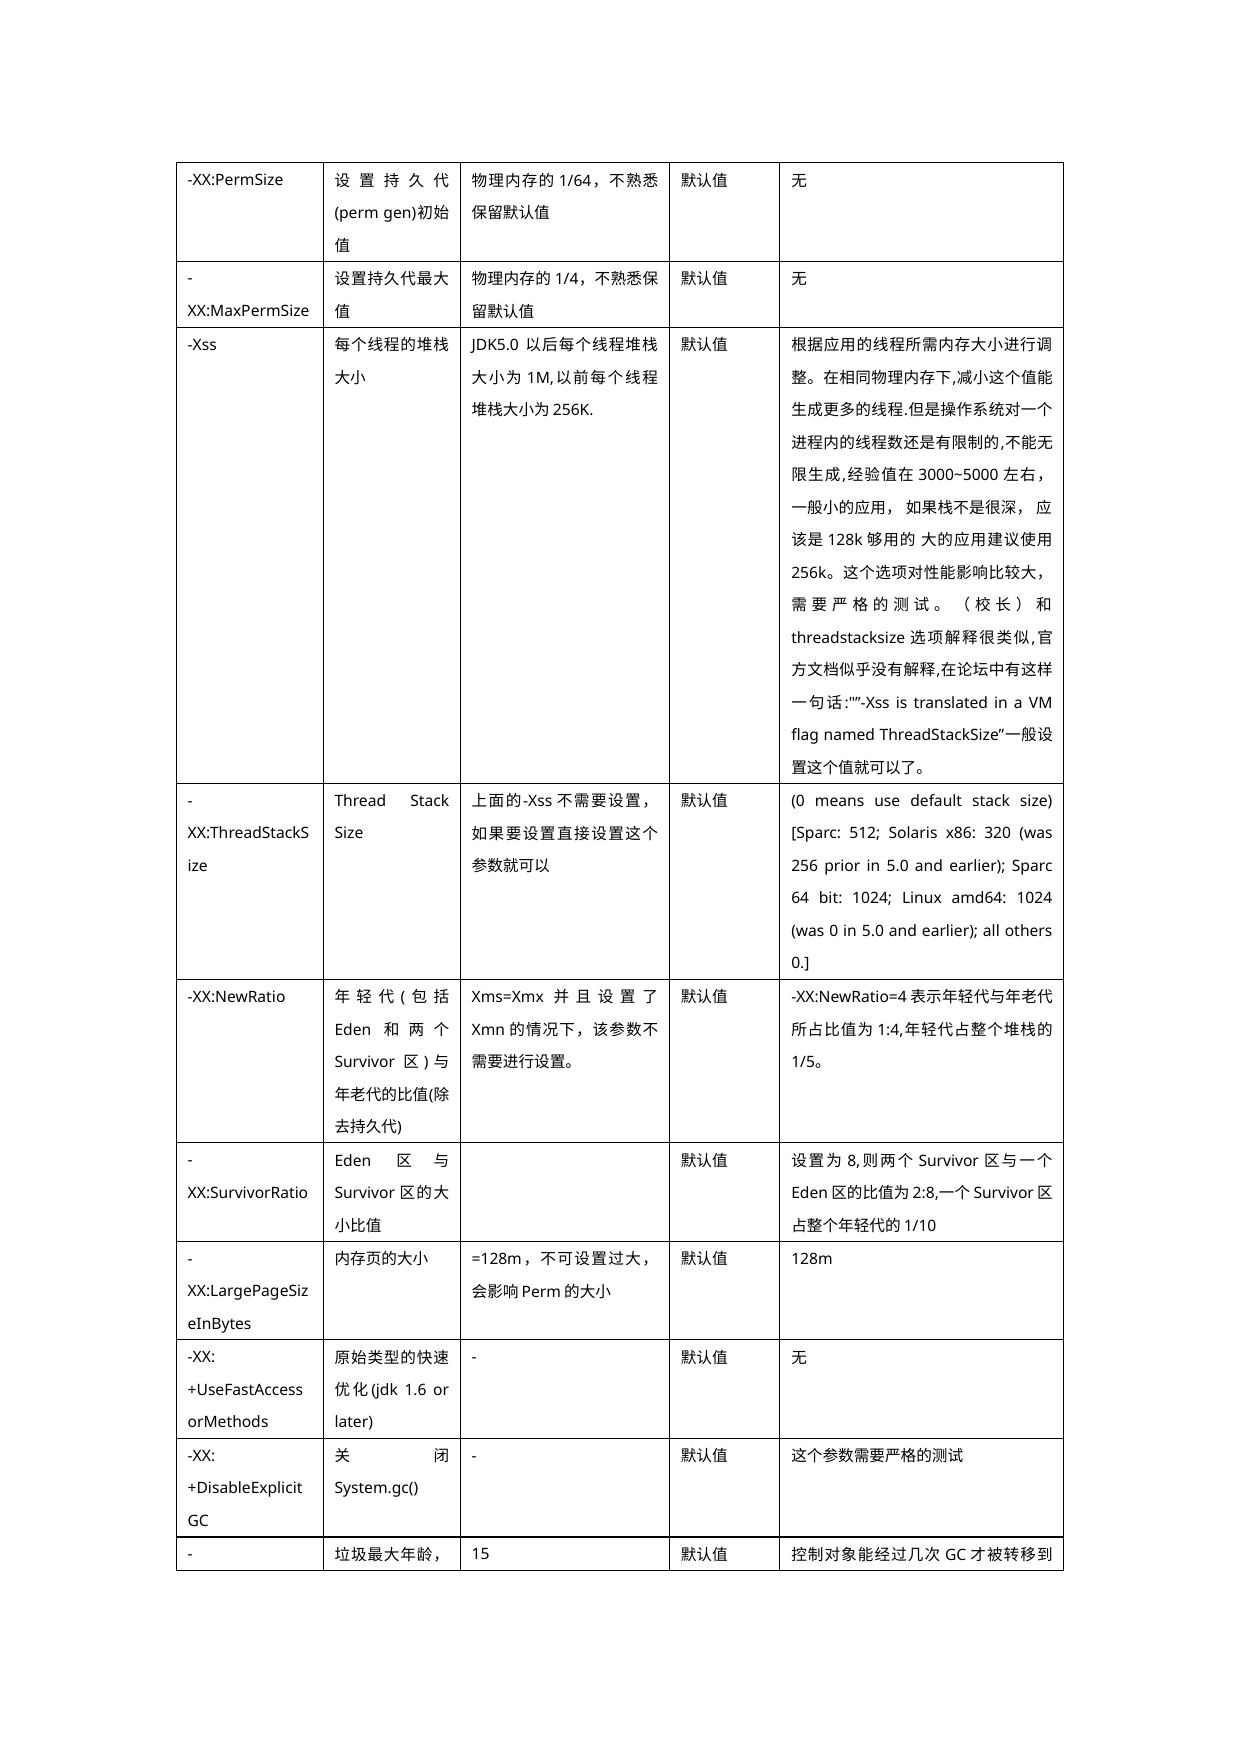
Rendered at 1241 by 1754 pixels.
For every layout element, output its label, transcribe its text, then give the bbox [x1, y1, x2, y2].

table_cell -XX:MaxPermSize [177, 262, 323, 327]
table_cell -XX:PermSize [177, 163, 323, 261]
table_cell 原始类型的快速优化(jdk 1.6 or later) [324, 1340, 460, 1438]
table_cell 默认值 [670, 1143, 779, 1241]
table_cell Thread Stack Size [324, 784, 460, 979]
table_cell 128m [780, 1242, 1063, 1339]
table_cell Xms=Xmx并且设置了Xmn的情况下，该参数不需要进行设置。 [461, 980, 669, 1142]
table_cell 根据应用的线程所需内存大小进行调整。在相同物理内存下,减小这个值能生成更多的线程.但是操作系统对一个进程内的线程数还是有限制的,不能无限生成,经验值在3000~5000左右，一般小的应用， 如果栈不是很深， 应该是128k够用的 大的应用建议使用256k。这个选项对性能影响比较大，需要严格的测试。（校长）和threadstacksize选项解释很类似,官方文档似乎没有解释,在论坛中有这样一句话:"”-Xss is translated in a VM flag named ThreadStackSize”一般设置这个值就可以了。 [780, 328, 1063, 783]
table_cell 无 [780, 1340, 1063, 1438]
table_cell 每个线程的堆栈大小 [324, 328, 460, 783]
table_cell 默认值 [670, 328, 779, 783]
table_cell -XX:+UseFastAccessorMethods [177, 1340, 323, 1438]
table_cell -Xss [177, 328, 323, 783]
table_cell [780, 1538, 1063, 1570]
table_cell =128m，不可设置过大， 会影响Perm的大小 [461, 1242, 669, 1339]
table_cell -XX:ThreadStackSize [177, 784, 323, 979]
table_cell 默认值 [670, 1242, 779, 1339]
table_cell (0 means use default stack size) [Sparc: 512; Solaris x86: 320 (was 256 prior in 5.0 and earlier); Sparc 64 bit: 1024; Linux amd64: 1024 (was 0 in 5.0 and earlier); all others 0.] [780, 784, 1063, 979]
table_cell -XX:LargePageSizeInBytes [177, 1242, 323, 1339]
table_cell 上面的-Xss不需要设置，如果要设置直接设置这个参数就可以 [461, 784, 669, 979]
table_cell Eden区与Survivor区的大小比值 [324, 1143, 460, 1241]
table_cell [461, 1143, 669, 1241]
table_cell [177, 1538, 323, 1570]
table_cell 默认值 [670, 262, 779, 327]
table_cell 默认值 [670, 1439, 779, 1536]
table_cell 设置为8,则两个Survivor区与一个Eden区的比值为2:8,一个Survivor区占整个年轻代的1/10 [780, 1143, 1063, 1241]
table_cell 设置持久代最大值 [324, 262, 460, 327]
table_cell 无 [780, 163, 1063, 261]
table_cell -XX:NewRatio [177, 980, 323, 1142]
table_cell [324, 1538, 460, 1570]
table_cell JDK5.0 以后每个线程堆栈大小为1M,以前每个线程堆栈大小为256K. [461, 328, 669, 783]
table_cell 设置持久代(perm gen)初始值 [324, 163, 460, 261]
table_cell - [461, 1340, 669, 1438]
table_cell 物理内存的1/4，不熟悉保留默认值 [461, 262, 669, 327]
table_cell 物理内存的1/64，不熟悉保留默认值 [461, 163, 669, 261]
table_cell 无 [780, 262, 1063, 327]
table_cell 默认值 [670, 1538, 779, 1570]
table_cell -XX:+DisableExplicitGC [177, 1439, 323, 1536]
table_cell 默认值 [670, 1340, 779, 1438]
table_cell 默认值 [670, 163, 779, 261]
table_cell 这个参数需要严格的测试 [780, 1439, 1063, 1536]
table_cell 年轻代(包括Eden和两个Survivor区)与年老代的比值(除去持久代) [324, 980, 460, 1142]
table_cell 关闭System.gc() [324, 1439, 460, 1536]
table_cell -XX:SurvivorRatio [177, 1143, 323, 1241]
table_cell -XX:NewRatio=4表示年轻代与年老代所占比值为1:4,年轻代占整个堆栈的1/5。 [780, 980, 1063, 1142]
table_cell - [461, 1439, 669, 1536]
table_cell 默认值 [670, 784, 779, 979]
table_cell 内存页的大小 [324, 1242, 460, 1339]
table_cell 15 [461, 1538, 669, 1570]
table_cell 默认值 [670, 980, 779, 1142]
